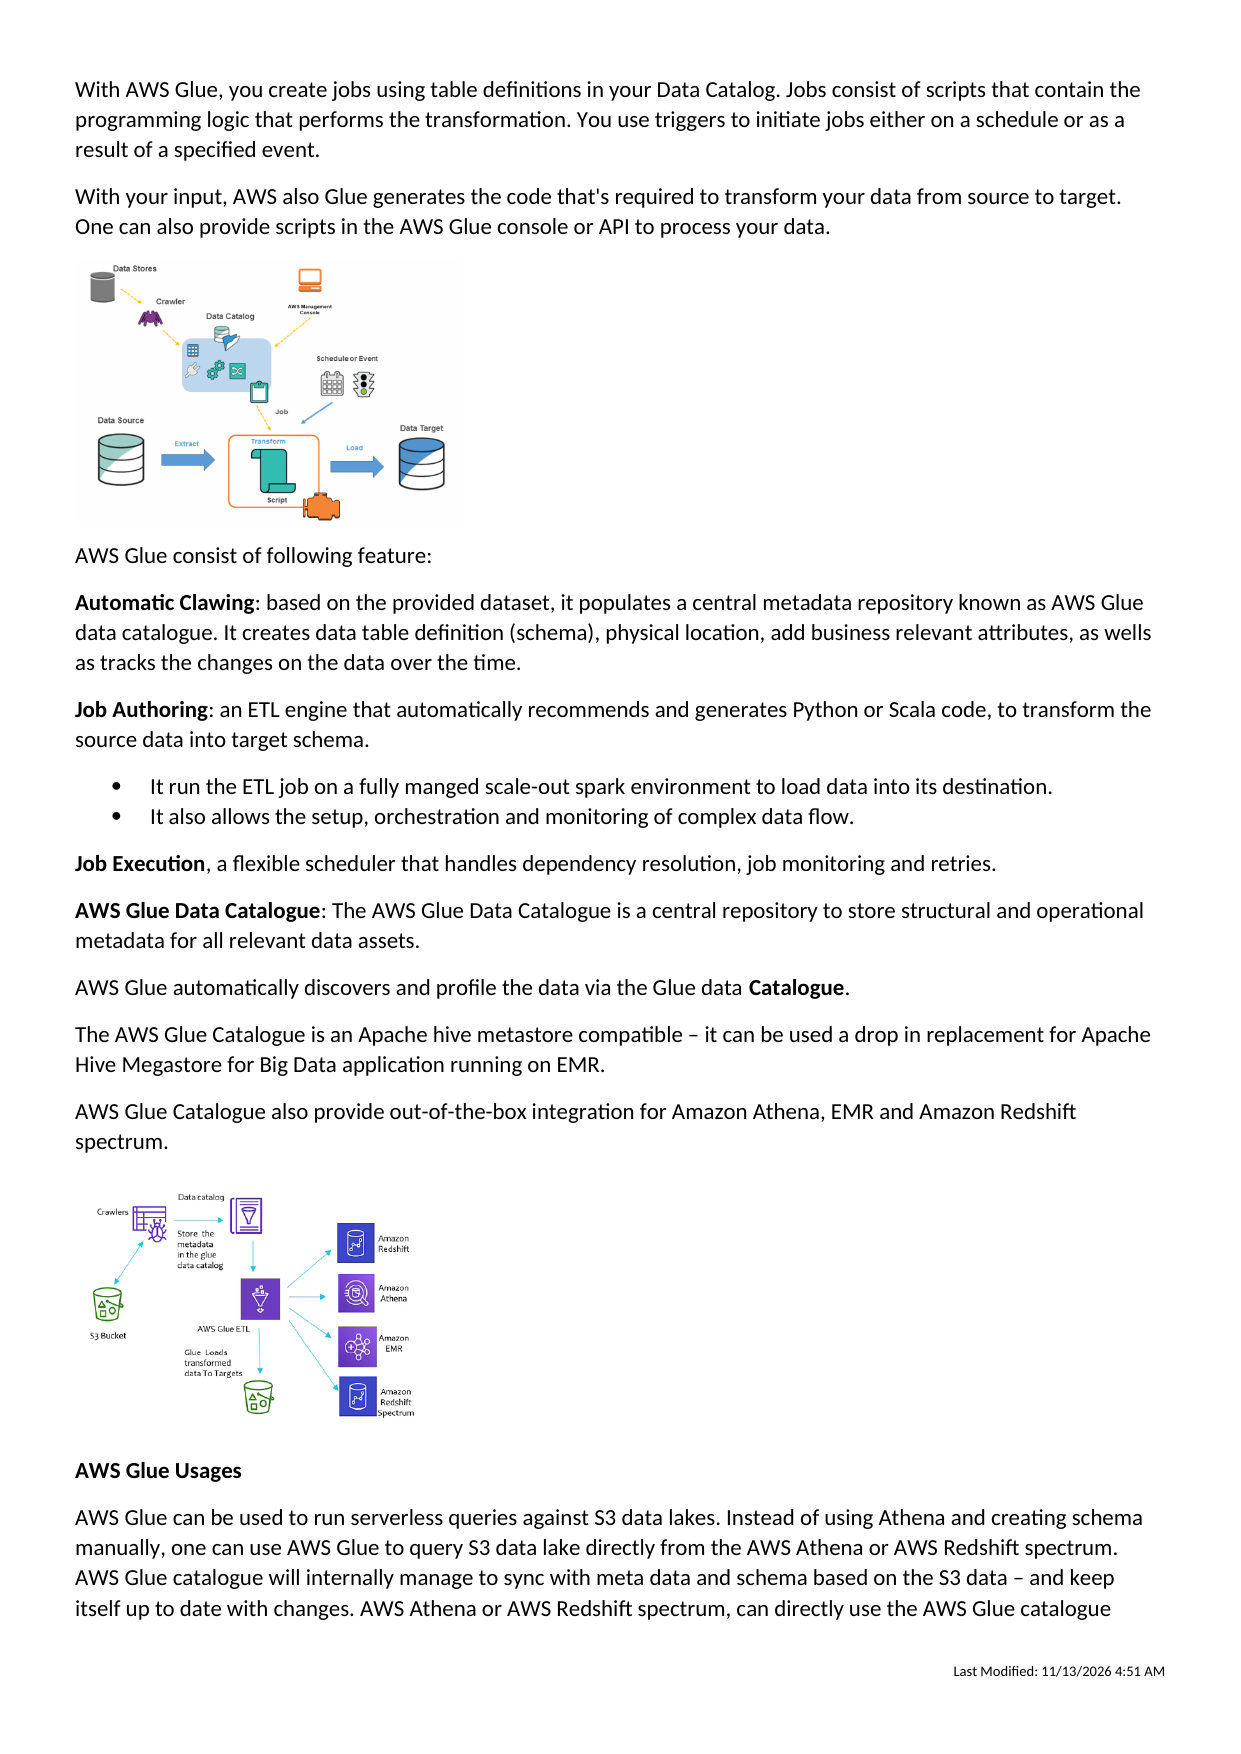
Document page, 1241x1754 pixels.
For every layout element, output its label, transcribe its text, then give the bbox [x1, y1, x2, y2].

text The AWS Glue Catalogue is an Apache hive metastore compatible – it can be used a drop in replacement for Apache Hive Megastore for Big Data application running on EMR. [75, 1020, 1165, 1078]
text With AWS Glue, you create jobs using table definitions in your Data Catalog. Jobs consist of scripts that contain the programming logic that performs the transformation. You use triggers to initiate jobs either on a schedule or as a result of a specified event. [75, 75, 1165, 163]
picture [75, 1174, 426, 1438]
text AWS Glue consist of following feature: [75, 541, 1165, 569]
text Job Authoring: an ETL engine that automatically recommends and generates Python or Scala code, to transform the source data into target schema. [75, 695, 1165, 753]
text AWS Glue Data Catalogue: The AWS Glue Data Catalogue is a central repository to store structural and operational metadata for all relevant data assets. [75, 896, 1165, 954]
list It run the ETL job on a fully manged scale-out spark environment to load data into its destination. [112, 772, 1165, 800]
picture [75, 259, 464, 522]
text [75, 1503, 1165, 1622]
text Automatic Clawing: based on the provided dataset, it populates a central metadata repository known as AWS Glue data catalogue. It creates data table definition (schema), physical location, add business relevant attributes, as wells as tracks the changes on the data over the time. [75, 588, 1165, 676]
text AWS Glue Catalogue also provide out-of-the-box integration for Amazon Athena, EMR and Amazon Redshift spectrum. [75, 1097, 1165, 1155]
text AWS Glue automatically discovers and profile the data via the Glue data Catalogue. [75, 973, 1165, 1001]
text AWS Glue Usages [75, 1456, 1165, 1484]
text With your input, AWS also Glue generates the code that's required to transform your data from source to target. One can also provide scripts in the AWS Glue console or API to process your data. [75, 182, 1165, 241]
list It also allows the setup, orchestration and monitoring of complex data flow. [112, 802, 1165, 830]
text Job Execution, a flexible scheduler that handles dependency resolution, job monitoring and retries. [75, 849, 1165, 877]
